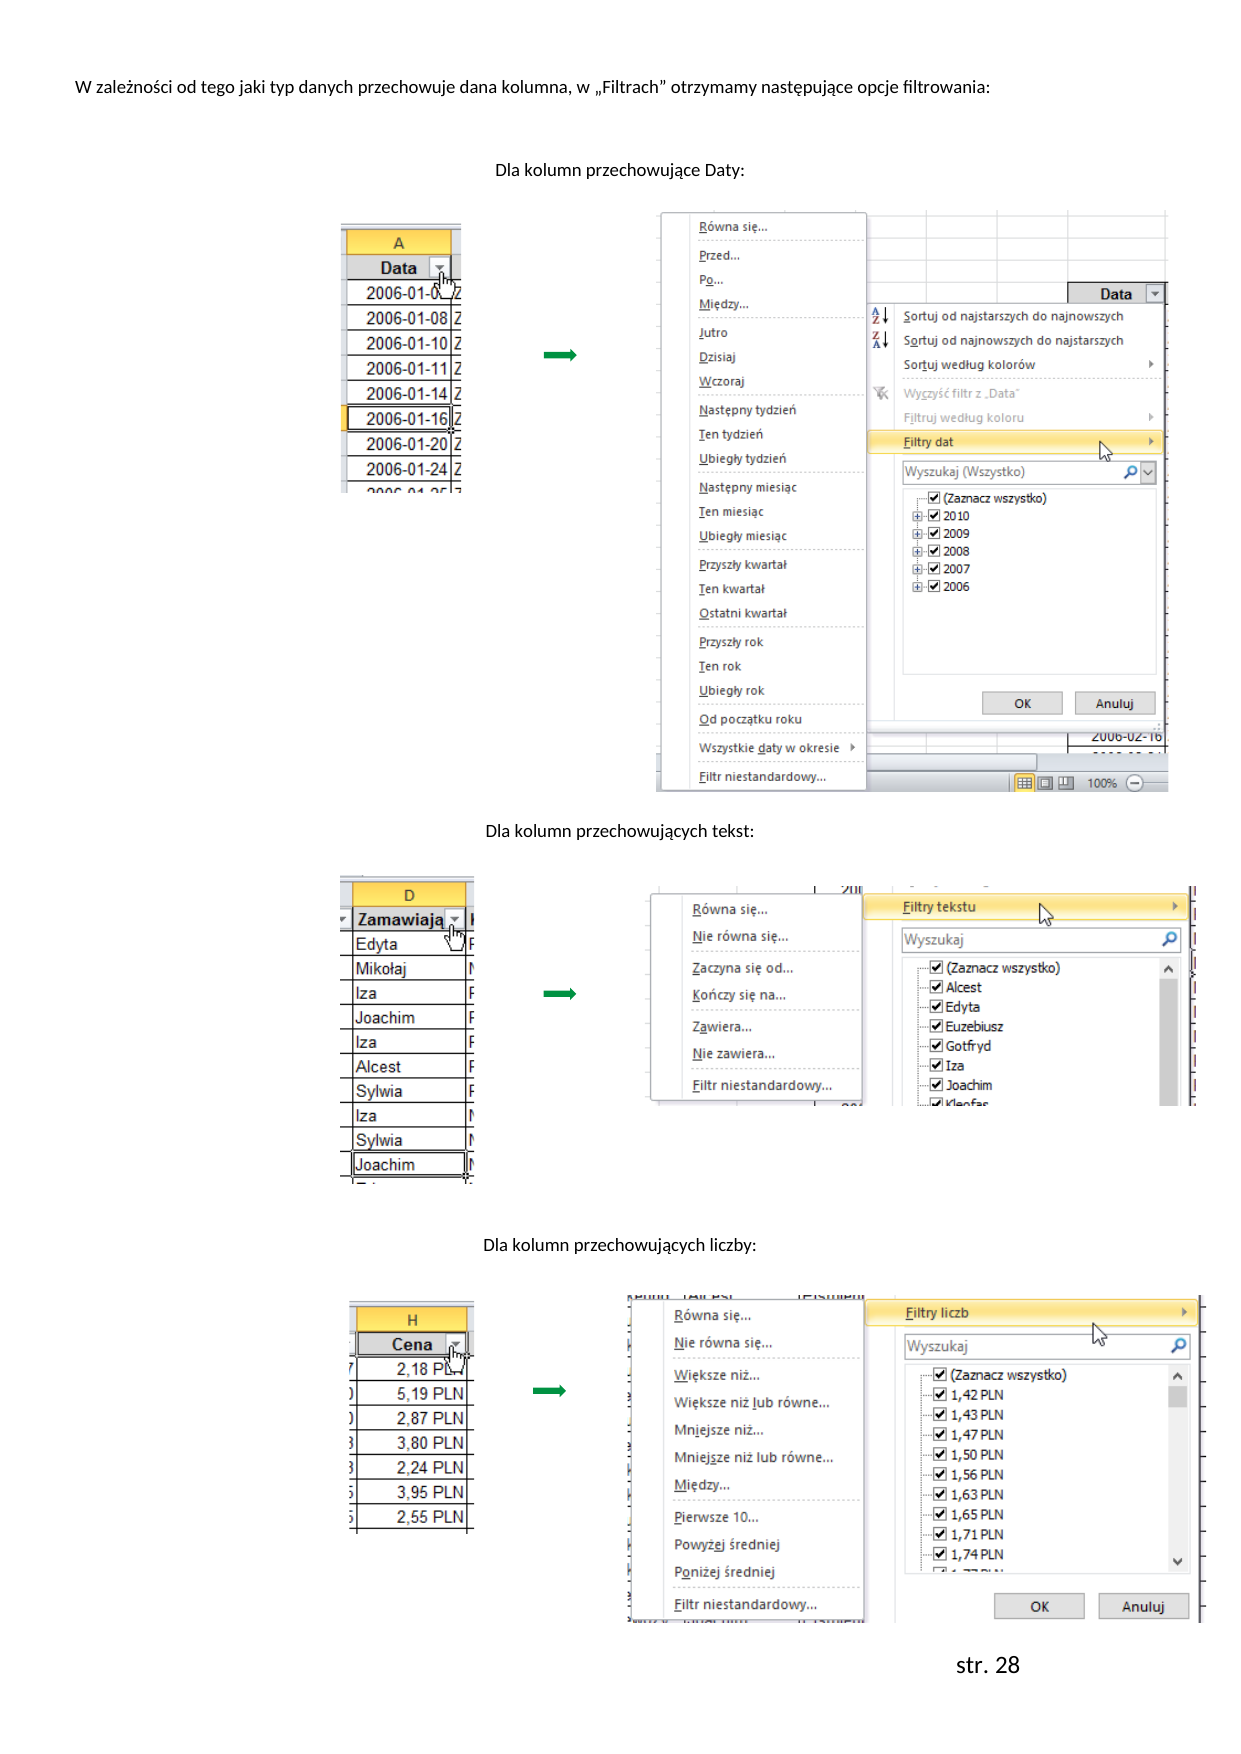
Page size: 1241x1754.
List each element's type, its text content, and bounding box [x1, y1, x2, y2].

picture [340, 875, 475, 1184]
picture [627, 1295, 1207, 1623]
text Dla kolumn przechowujące Daty: [75, 158, 1165, 181]
text W zależności od tego jaki typ danych przechowuje dana kolumna, w „Filtrach” otrzymamy następujące opcje filtrowania: [75, 75, 1165, 98]
text Dla kolumn przechowujących liczby: [75, 1233, 1165, 1256]
picture [656, 210, 1169, 792]
picture [644, 886, 1196, 1106]
text Dla kolumn przechowujących tekst: [75, 819, 1165, 842]
picture [340, 220, 462, 493]
picture [349, 1295, 475, 1534]
